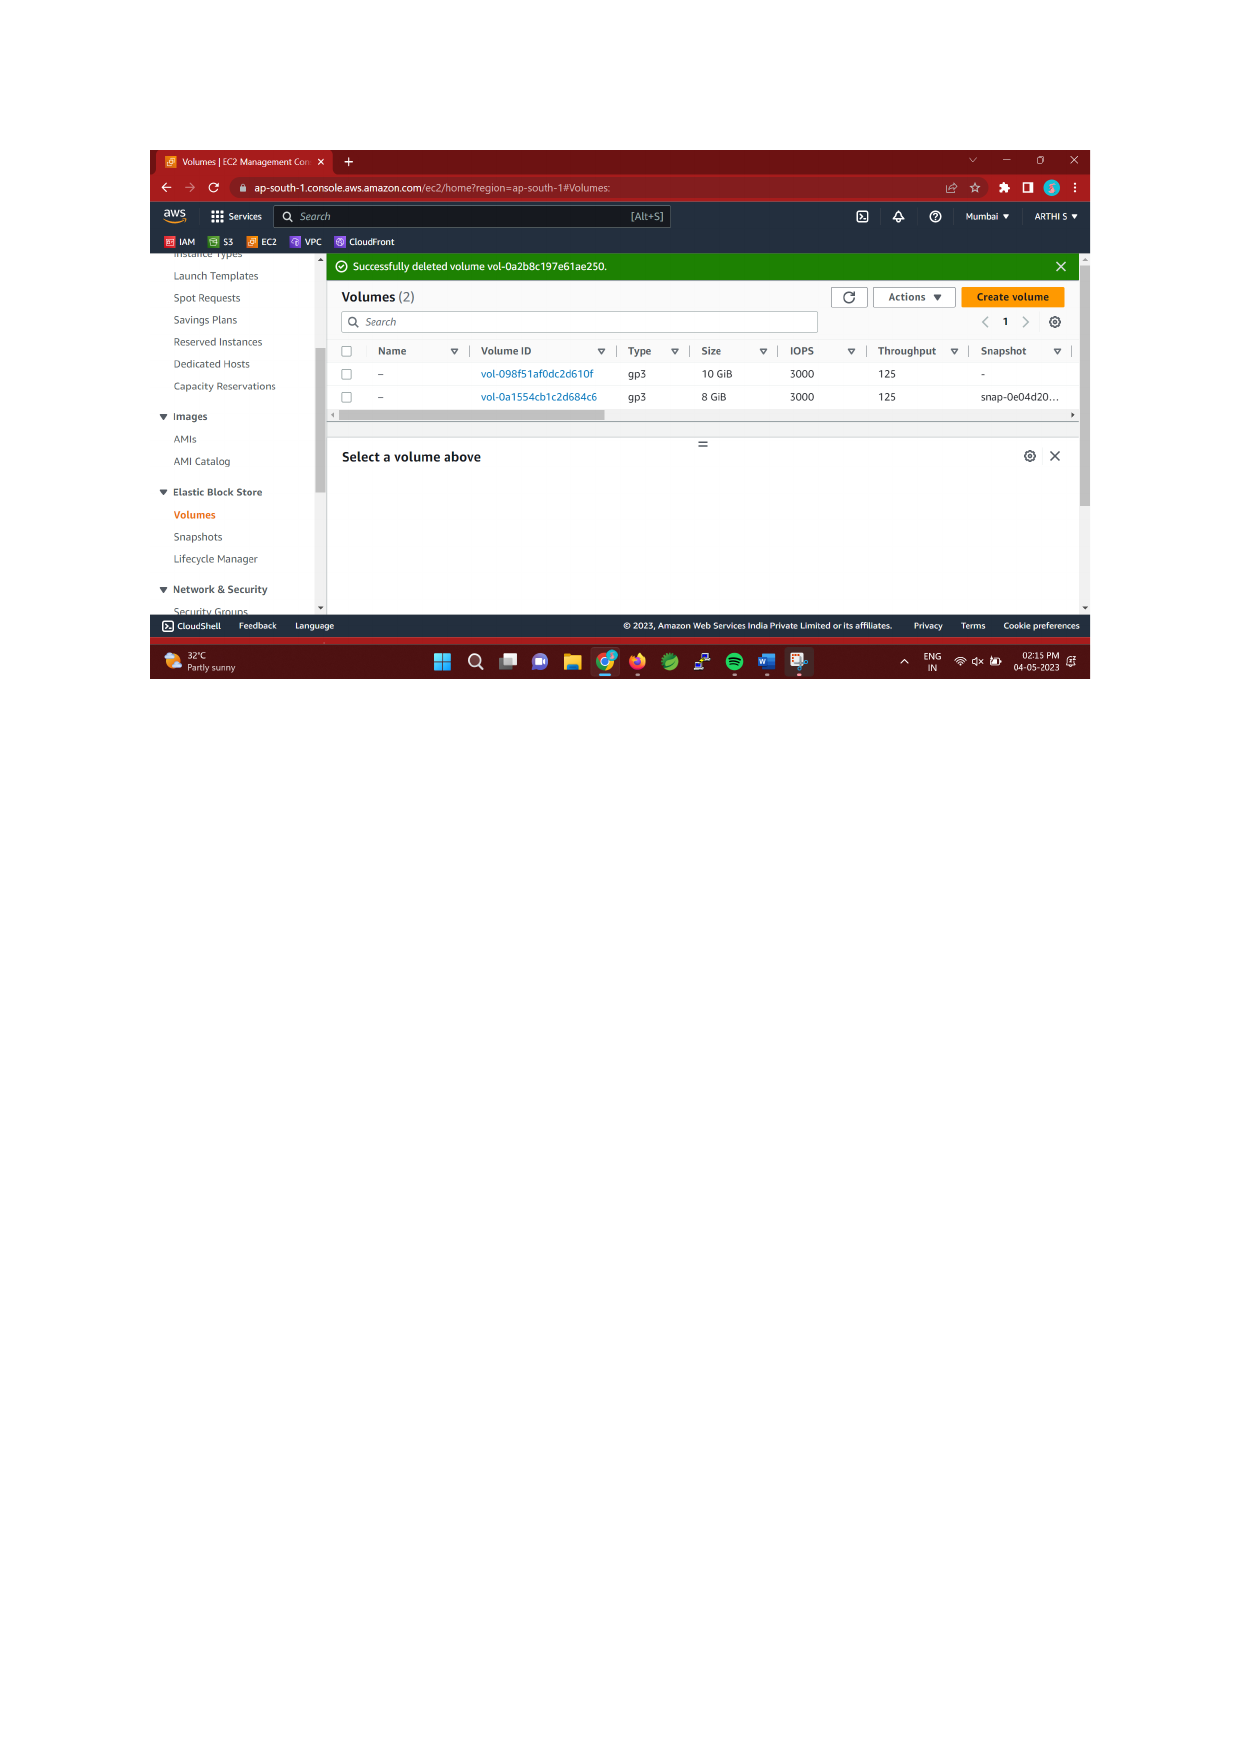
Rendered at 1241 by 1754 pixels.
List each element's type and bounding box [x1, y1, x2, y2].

picture [150, 150, 1091, 679]
